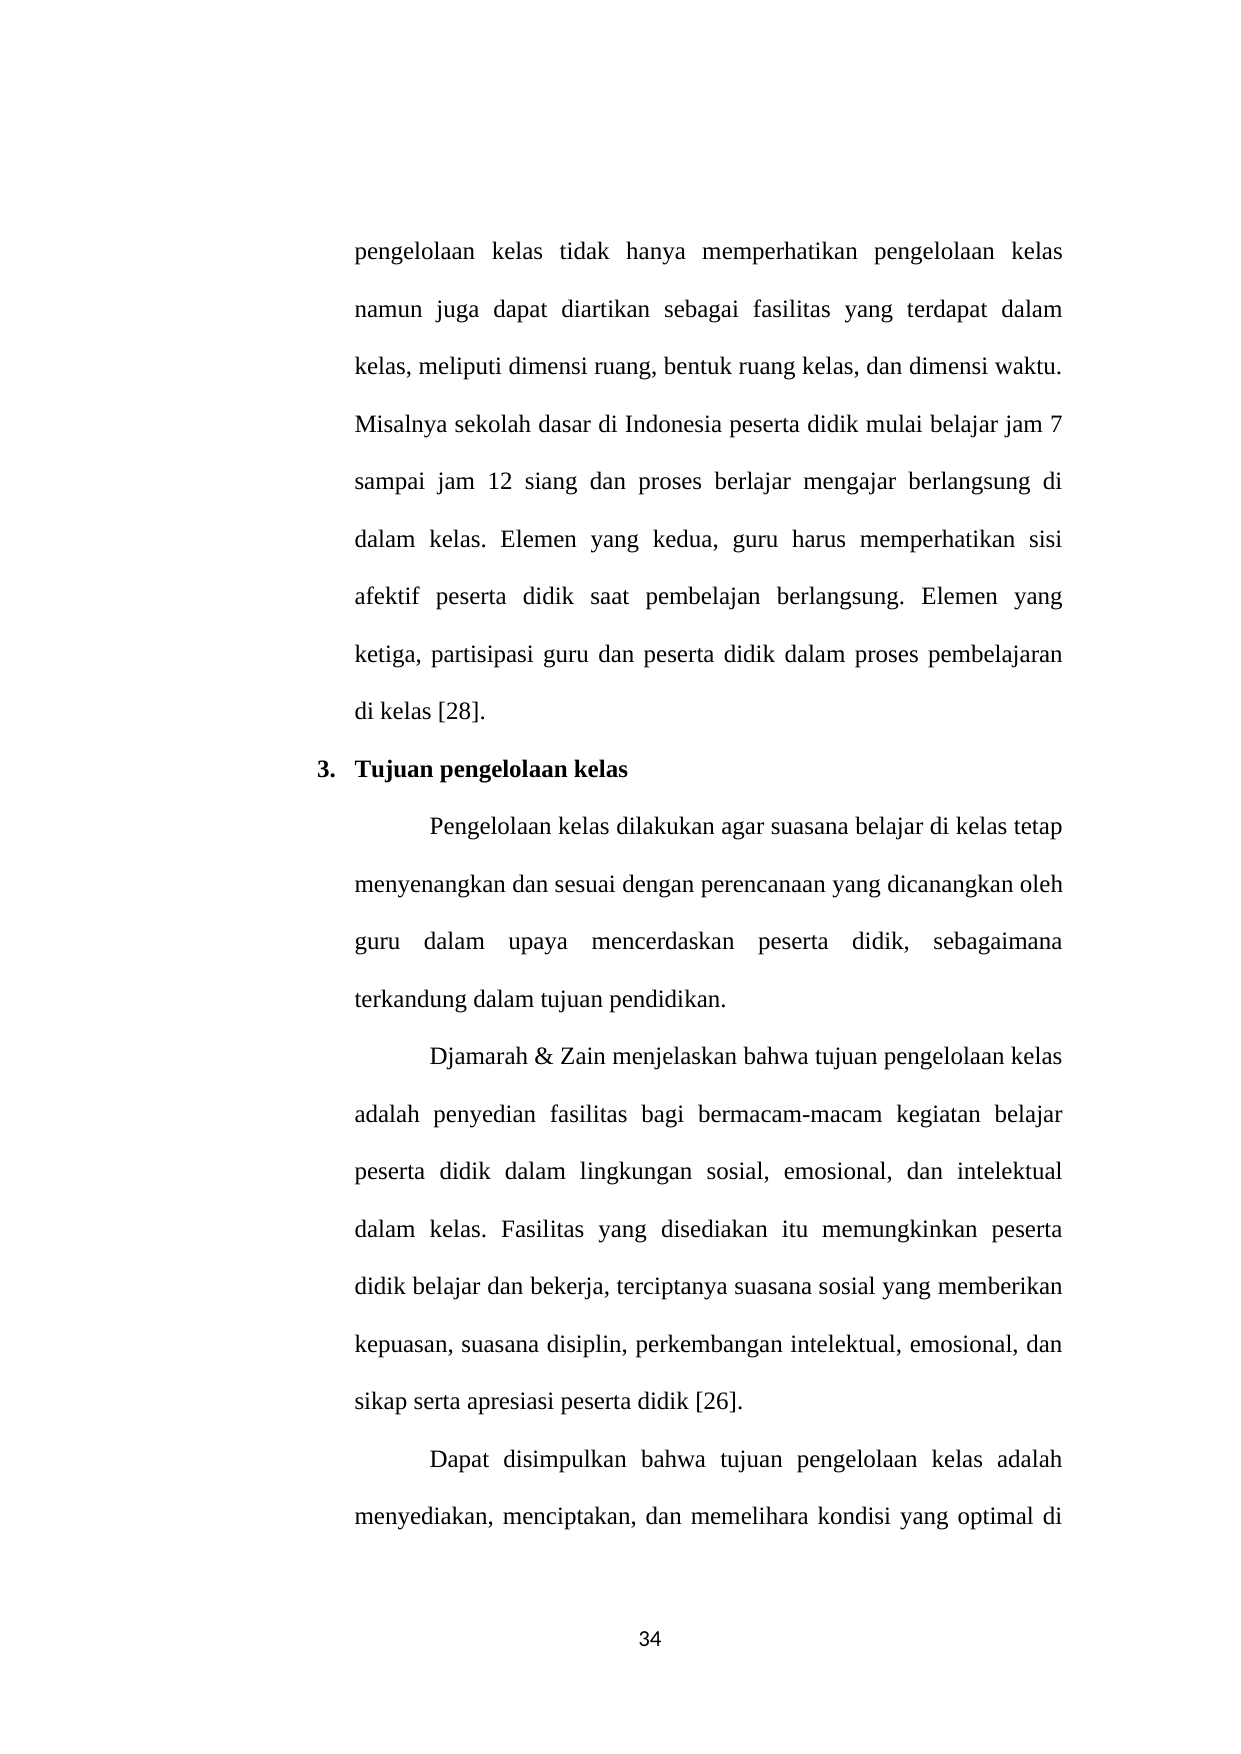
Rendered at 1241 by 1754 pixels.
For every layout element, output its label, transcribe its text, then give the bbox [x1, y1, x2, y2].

text Djamarah & Zain menjelaskan bahwa tujuan pengelolaan kelas adalah penyedian fasilitas bagi bermacam-macam kegiatan belajar peserta didik dalam lingkungan sosial, emosional, dan intelektual dalam kelas. Fasilitas yang disediakan itu memungkinkan peserta didik belajar dan bekerja, terciptanya suasana sosial yang memberikan kepuasan, suasana disiplin, perkembangan intelektual, emosional, dan sikap serta apresiasi peserta didik [26]. [354, 1041, 1063, 1415]
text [354, 1444, 1063, 1530]
text Pengelolaan kelas dilakukan agar suasana belajar di kelas tetap menyenangkan dan sesuai dengan perencanaan yang dicanangkan oleh guru dalam upaya mencerdaskan peserta didik, sebagaimana terkandung dalam tujuan pendidikan. [354, 811, 1063, 1012]
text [354, 236, 1063, 725]
list Tujuan pengelolaan kelas [317, 754, 1063, 782]
